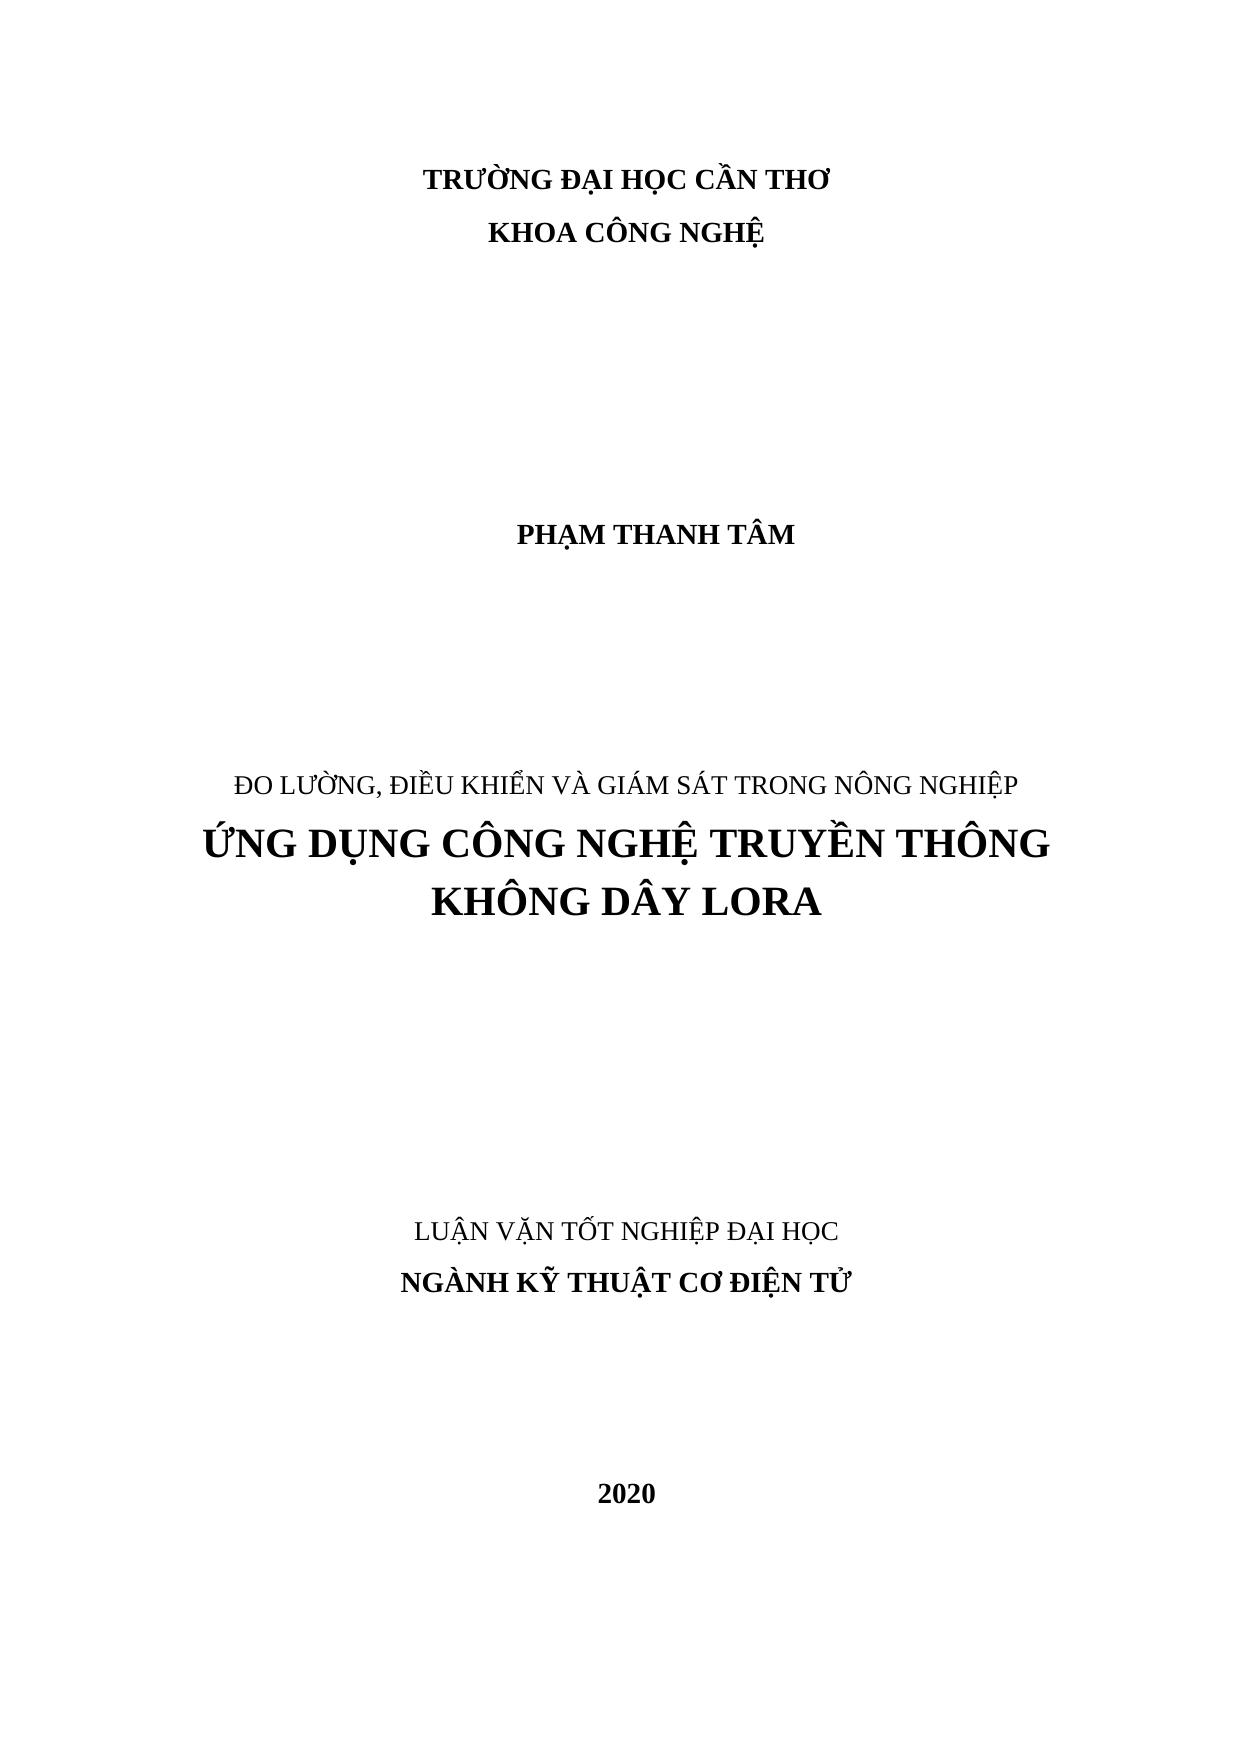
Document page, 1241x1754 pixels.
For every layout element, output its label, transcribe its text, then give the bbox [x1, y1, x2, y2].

text TRƯỜNG ĐẠI HỌC CẦN THƠ [162, 162, 1090, 196]
text KHOA CÔNG NGHỆ [162, 215, 1090, 249]
text PHẠM THANH TÂM [162, 517, 1090, 550]
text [162, 1476, 1090, 1509]
